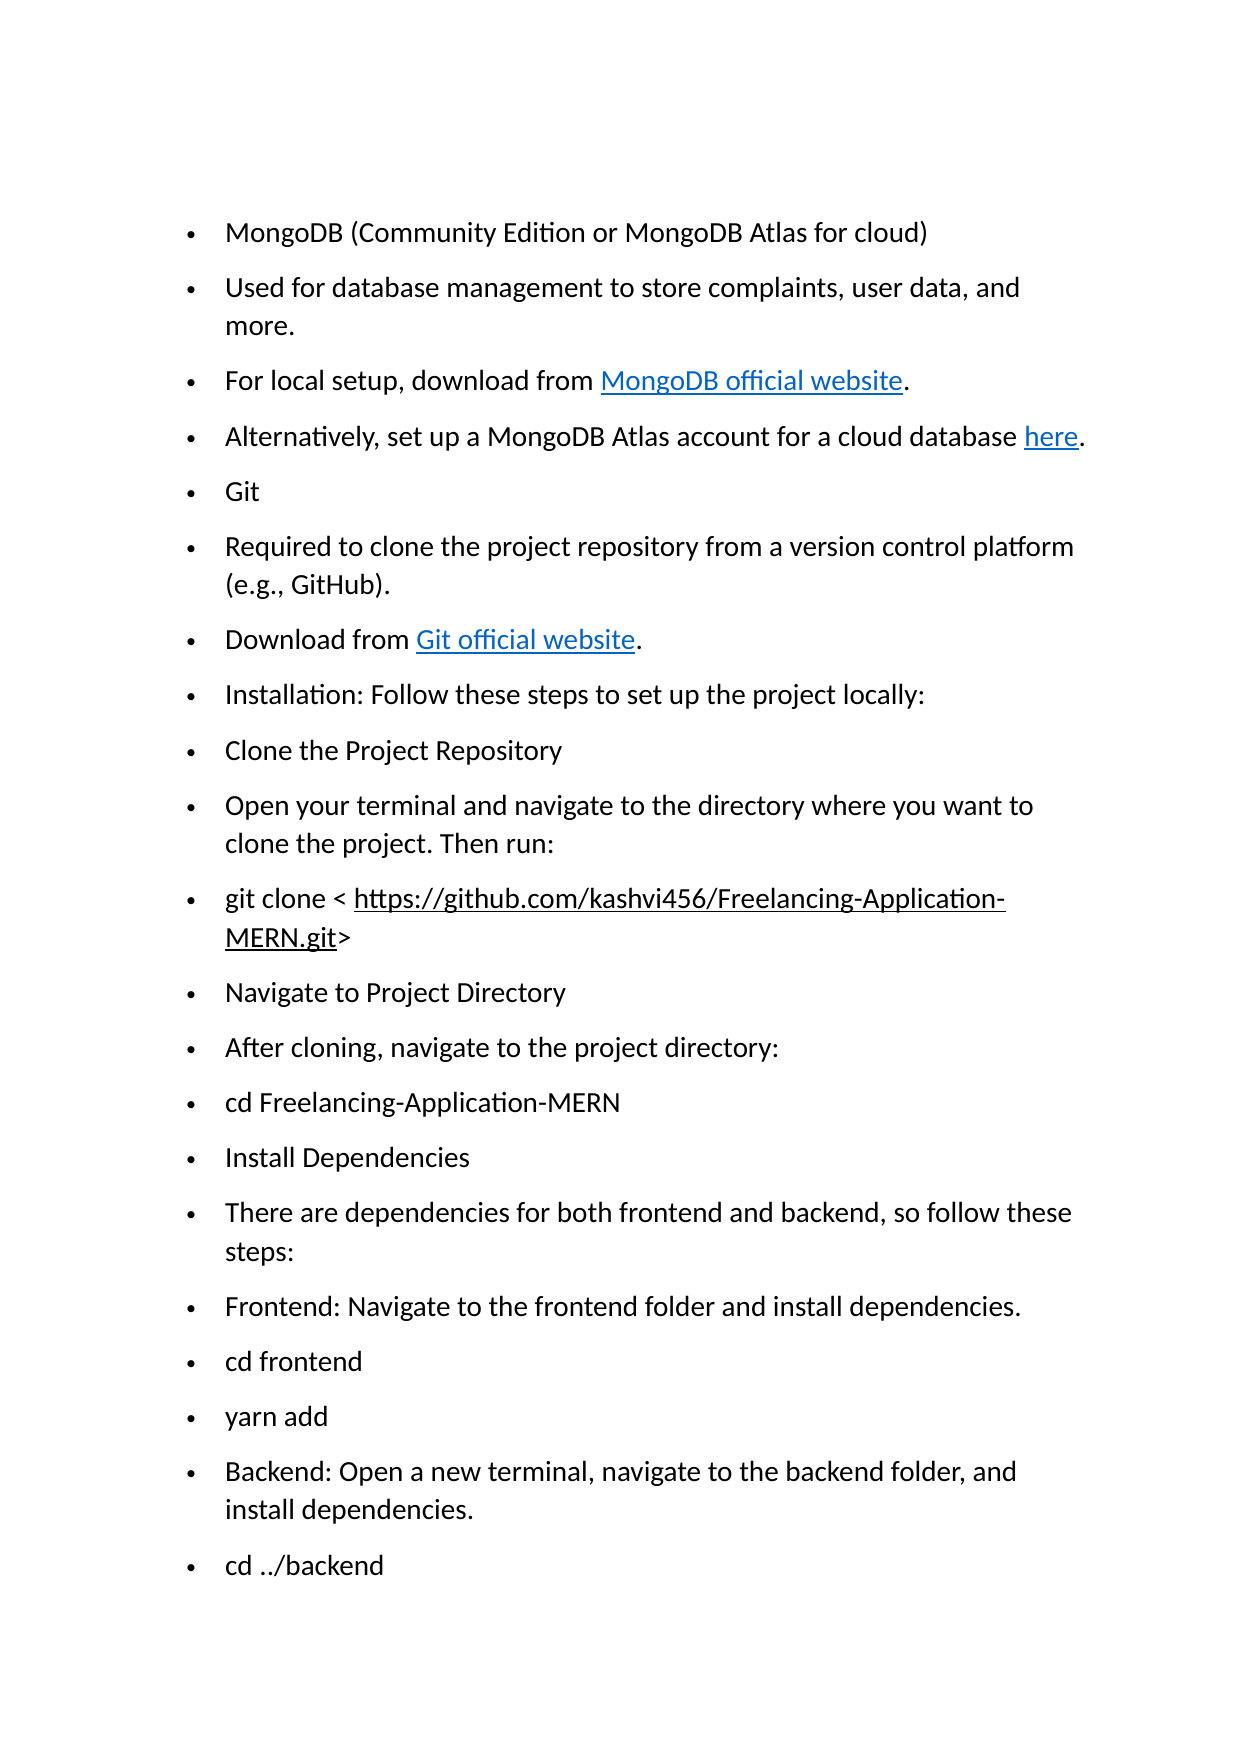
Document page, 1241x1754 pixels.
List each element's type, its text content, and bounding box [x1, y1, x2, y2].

list There are dependencies for both frontend and backend, so follow these steps: [187, 1194, 1090, 1268]
list After cloning, navigate to the project directory: [187, 1029, 1090, 1064]
list yarn add [187, 1398, 1090, 1433]
list Frontend: Navigate to the frontend folder and install dependencies. [187, 1288, 1090, 1323]
list Alternatively, set up a MongoDB Atlas account for a cloud database here. [187, 418, 1090, 453]
list cd Freelancing-Application-MERN [187, 1084, 1090, 1119]
list Used for database management to store complaints, user data, and more. [187, 269, 1090, 343]
list Install Dependencies [187, 1139, 1090, 1175]
list For local setup, download from MongoDB official website. [187, 362, 1090, 398]
list Installation: Follow these steps to set up the project locally: [187, 676, 1090, 712]
list Open your terminal and navigate to the directory where you want to clone the project. Then run: [187, 787, 1090, 861]
list Clone the Project Repository [187, 732, 1090, 767]
list git clone < https://github.com/kashvi456/Freelancing-Application-MERN.git> [187, 880, 1090, 954]
list Backend: Open a new terminal, navigate to the backend folder, and install dependencies. [187, 1453, 1090, 1527]
list Required to clone the project repository from a version control platform (e.g., GitHub). [187, 528, 1090, 602]
list cd ../backend [187, 1547, 1090, 1582]
list MongoDB (Community Edition or MongoDB Atlas for cloud) [187, 214, 1090, 249]
list Git [187, 473, 1090, 508]
list Navigate to Project Directory [187, 974, 1090, 1009]
list cd frontend [187, 1343, 1090, 1378]
list Download from Git official website. [187, 621, 1090, 657]
